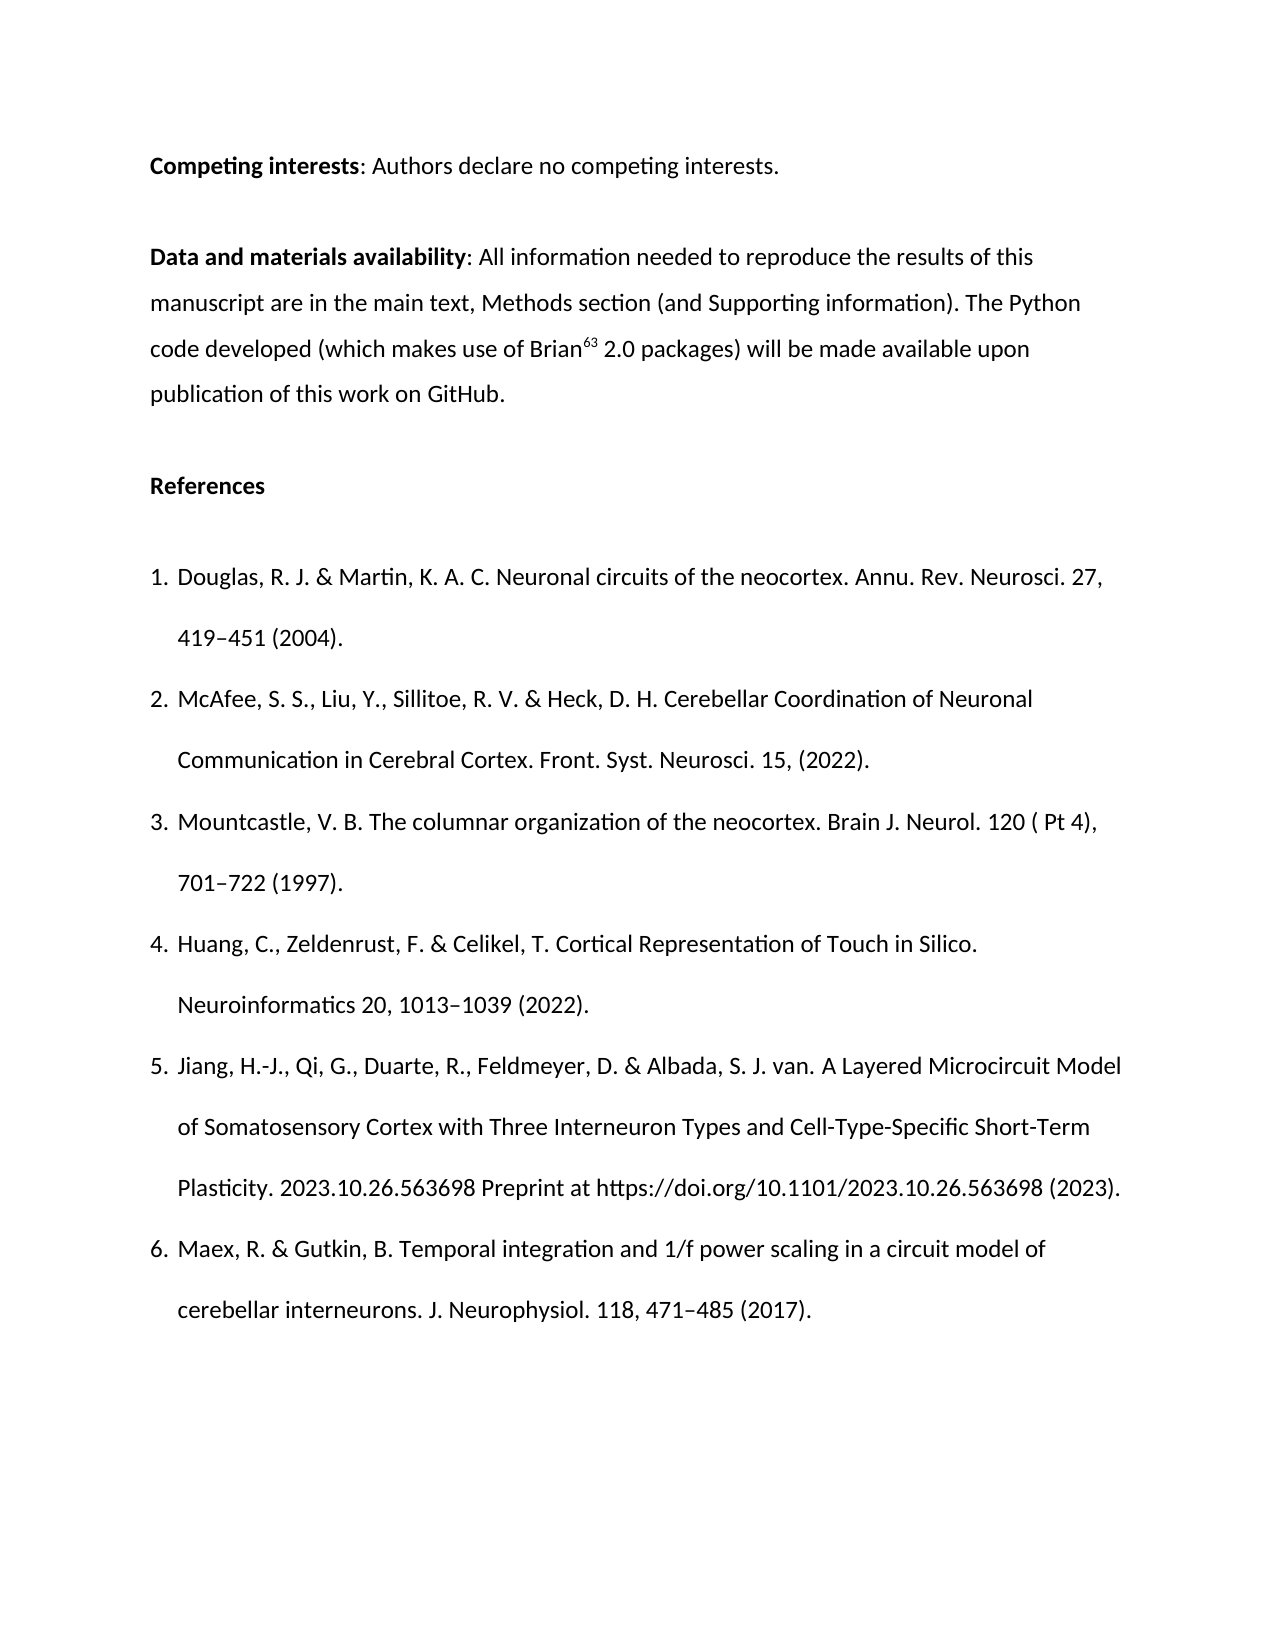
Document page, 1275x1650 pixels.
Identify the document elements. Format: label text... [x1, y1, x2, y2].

text 4. Huang, C., Zeldenrust, F. & Celikel, T. Cortical Representation of Touch in Silico. Neuroinformatics 20, 1013–1039 (2022). [150, 928, 1125, 1019]
text Data and materials availability: All information needed to reproduce the results of this manuscript are in the main text, Methods section (and Supporting information). The Python code developed (which makes use of Brian63 2.0 packages) will be made available upon publication of this work on GitHub. [150, 241, 1125, 409]
text 3. Mountcastle, V. B. The columnar organization of the neocortex. Brain J. Neurol. 120 ( Pt 4), 701–722 (1997). [150, 806, 1125, 897]
text 6. Maex, R. & Gutkin, B. Temporal integration and 1/f power scaling in a circuit model of cerebellar interneurons. J. Neurophysiol. 118, 471–485 (2017). [150, 1233, 1125, 1324]
text 2. McAfee, S. S., Liu, Y., Sillitoe, R. V. & Heck, D. H. Cerebellar Coordination of Neuronal Communication in Cerebral Cortex. Front. Syst. Neurosci. 15, (2022). [150, 684, 1125, 775]
text Competing interests: Authors declare no competing interests. [150, 150, 1125, 181]
text 5. Jiang, H.-J., Qi, G., Duarte, R., Feldmeyer, D. & Albada, S. J. van. A Layered Microcircuit Model of Somatosensory Cortex with Three Interneuron Types and Cell-Type-Specific Short-Term Plasticity. 2023.10.26.563698 Preprint at https://doi.org/10.1101/2023.10.26.563698 (2023). [150, 1050, 1125, 1202]
text References [150, 470, 1125, 501]
text 1. Douglas, R. J. & Martin, K. A. C. Neuronal circuits of the neocortex. Annu. Rev. Neurosci. 27, 419–451 (2004). [150, 562, 1125, 653]
